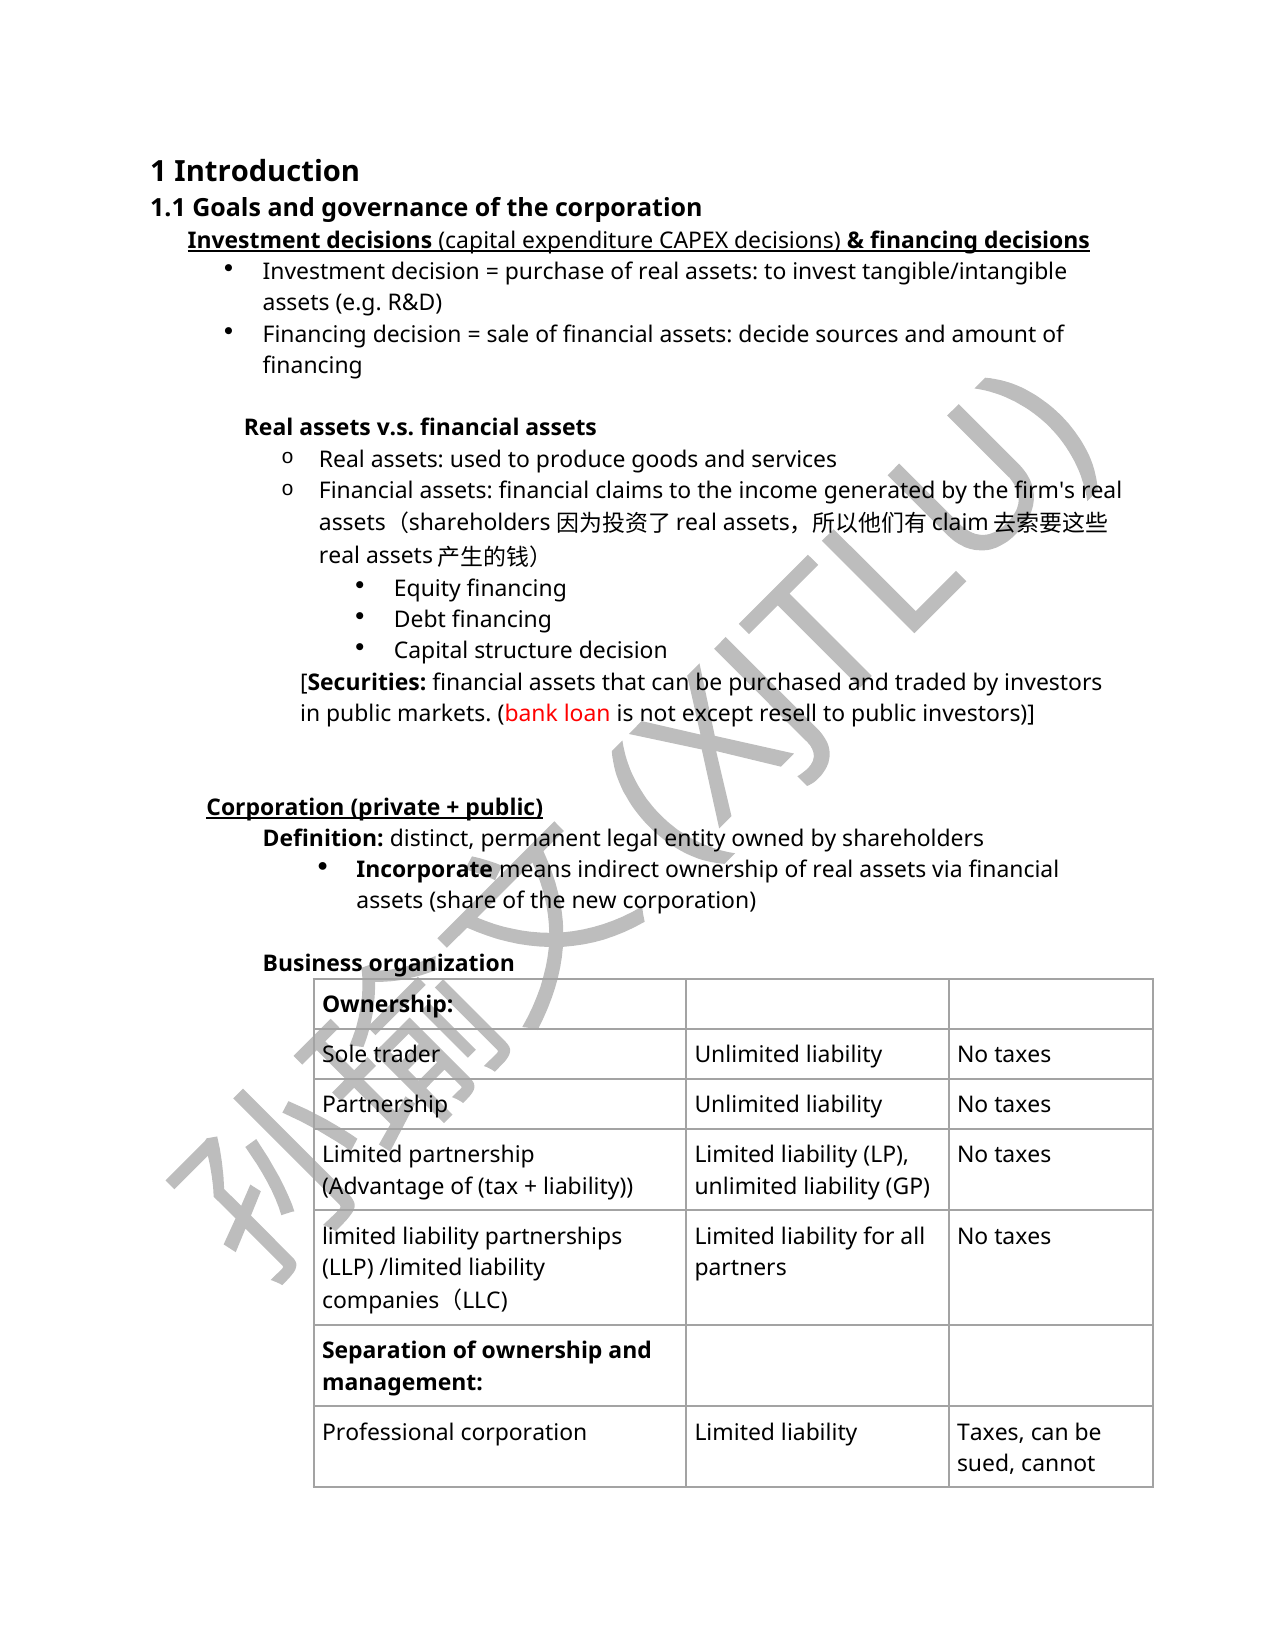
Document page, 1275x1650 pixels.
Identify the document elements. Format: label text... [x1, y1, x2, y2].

text 1 Introduction [150, 150, 1125, 190]
list Real assets: used to produce goods and services [281, 442, 1125, 474]
list Debt financing [356, 603, 1125, 634]
table_header Ownership: [315, 980, 685, 1028]
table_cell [315, 1407, 685, 1486]
table_cell [687, 1326, 948, 1405]
table_cell Limited liability [687, 1407, 948, 1486]
table_cell Sole trader [315, 1030, 685, 1078]
text Corporation (private + public) [206, 790, 1125, 822]
table_cell Partnership [315, 1080, 685, 1128]
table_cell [950, 1407, 1152, 1486]
list Incorporate means indirect ownership of real assets via financial assets (share of the new corporation) [319, 853, 1125, 915]
table_header [950, 980, 1152, 1028]
text Business organization [262, 947, 1125, 978]
table_cell No taxes [950, 1130, 1152, 1209]
list Equity financing [356, 572, 1125, 603]
text [Securities: financial assets that can be purchased and traded by investors in public markets. (bank loan is not except resell to public investors)] [300, 665, 1125, 728]
table_cell limited liability partnerships (LLP) /limited liability companies（LLC) [315, 1211, 685, 1324]
table_cell Limited liability for all partners [687, 1211, 948, 1324]
text Definition: distinct, permanent legal entity owned by shareholders [262, 822, 1125, 853]
text Investment decisions (capital expenditure CAPEX decisions) & financing decisions [187, 224, 1125, 255]
table_cell Unlimited liability [687, 1030, 948, 1078]
list Capital structure decision [356, 634, 1125, 665]
table_cell [950, 1326, 1152, 1405]
list Investment decision = purchase of real assets: to invest tangible/intangible assets (e.g. R&D) [225, 255, 1125, 317]
table_cell No taxes [950, 1211, 1152, 1324]
table_cell Unlimited liability [687, 1080, 948, 1128]
table_header [687, 980, 948, 1028]
list Financing decision = sale of financial assets: decide sources and amount of financing [225, 317, 1125, 380]
text Real assets v.s. financial assets [244, 411, 1125, 442]
text 1.1 Goals and governance of the corporation [150, 190, 1125, 224]
table_cell No taxes [950, 1030, 1152, 1078]
table_cell No taxes [950, 1080, 1152, 1128]
list Financial assets: financial claims to the income generated by the firm's real assets（shareholders 因为投资了real assets，所以他们有claim去索要这些real assets产生的钱） [281, 474, 1125, 572]
table_cell Limited partnership (Advantage of (tax + liability)) [315, 1130, 685, 1209]
table_cell Separation of ownership and management: [315, 1326, 685, 1405]
table_cell Limited liability (LP), unlimited liability (GP) [687, 1130, 948, 1209]
